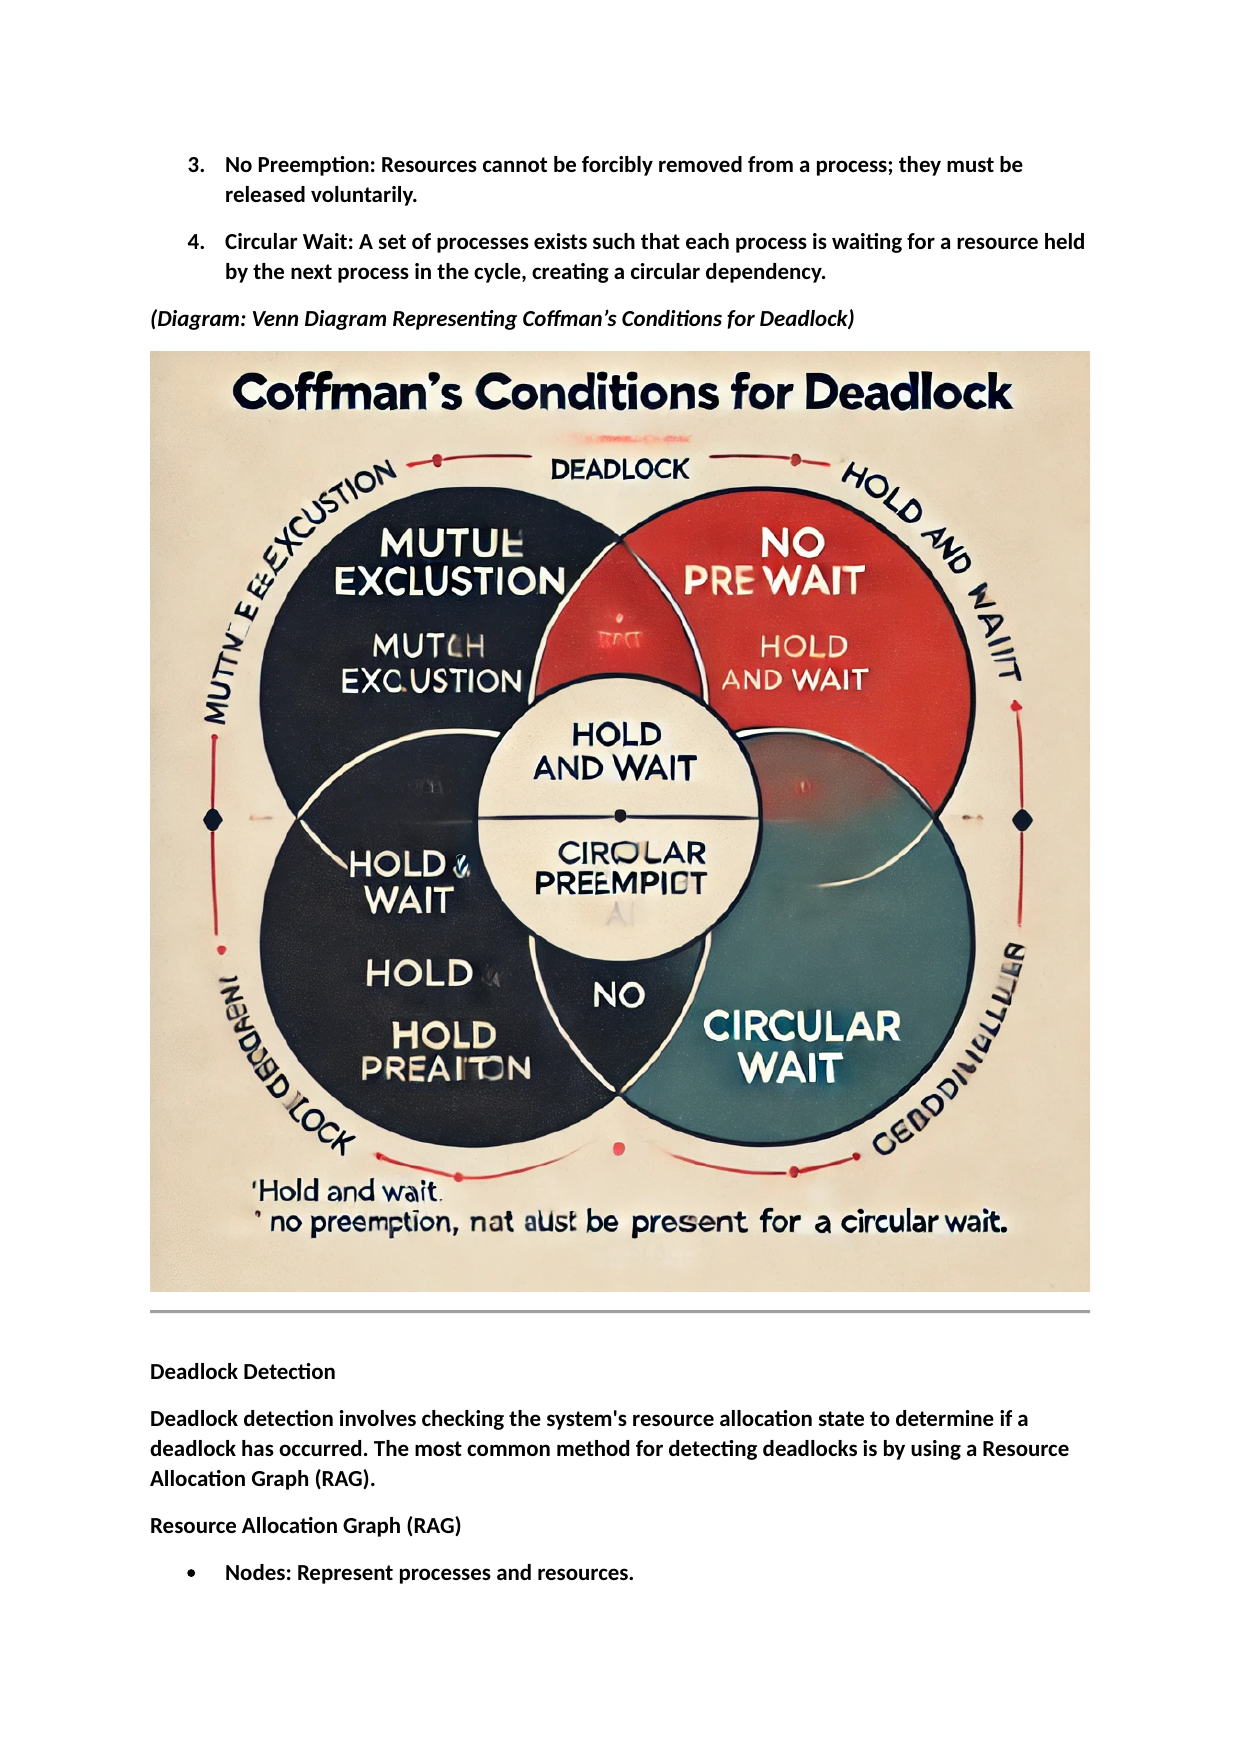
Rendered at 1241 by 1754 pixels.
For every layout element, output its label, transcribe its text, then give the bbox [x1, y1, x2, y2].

list Nodes: Represent processes and resources. [187, 1558, 1090, 1586]
text Deadlock detection involves checking the system's resource allocation state to determine if a deadlock has occurred. The most common method for detecting deadlocks is by using a Resource Allocation Graph (RAG). [150, 1404, 1090, 1492]
text (Diagram: Venn Diagram Representing Coffman’s Conditions for Deadlock) [150, 304, 1090, 332]
list Circular Wait: A set of processes exists such that each process is waiting for a resource held by the next process in the cycle, creating a circular dependency. [187, 227, 1090, 285]
text Deadlock Detection [150, 1357, 1090, 1385]
picture [150, 351, 1091, 1292]
list No Preemption: Resources cannot be forcibly removed from a process; they must be released voluntarily. [187, 150, 1090, 208]
text Resource Allocation Graph (RAG) [150, 1511, 1090, 1539]
